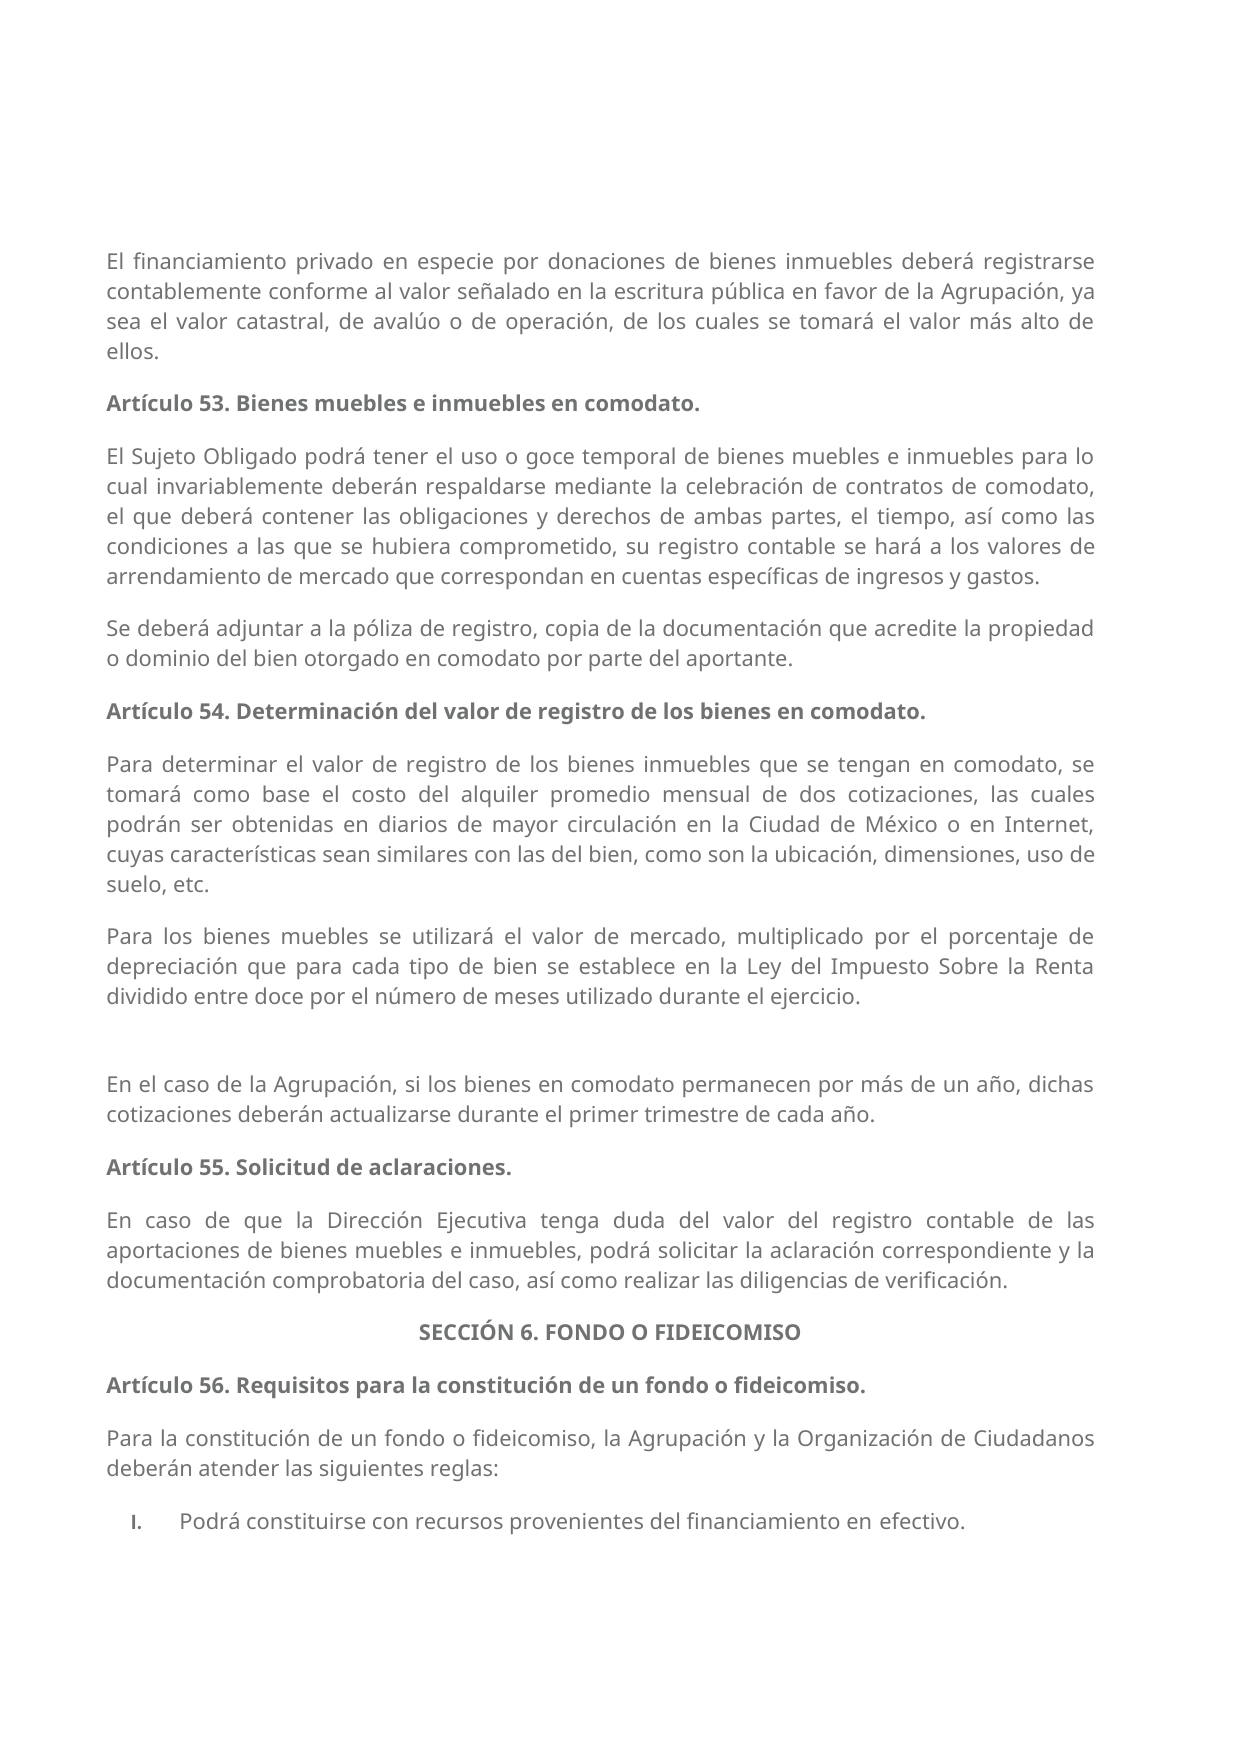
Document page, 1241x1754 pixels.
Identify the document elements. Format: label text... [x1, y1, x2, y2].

text Para los bienes muebles se utilizará el valor de mercado, multiplicado por el porcentaje de depreciación que para cada tipo de bien se establece en la Ley del Impuesto Sobre la Renta dividido entre doce por el número de meses utilizado durante el ejercicio. [106, 921, 1096, 1011]
text En el caso de la Agrupación, si los bienes en comodato permanecen por más de un año, dichas cotizaciones deberán actualizarse durante el primer trimestre de cada año. [106, 1069, 1096, 1129]
subtitle Artículo 55. Solicitud de aclaraciones. [106, 1152, 1240, 1182]
text Para determinar el valor de registro de los bienes inmuebles que se tengan en comodato, se tomará como base el costo del alquiler promedio mensual de dos cotizaciones, las cuales podrán ser obtenidas en diarios de mayor circulación en la Ciudad de México o en Internet, cuyas características sean similares con las del bien, como son la ubicación, dimensiones, uso de suelo, etc. [106, 749, 1096, 899]
subtitle Artículo 54. Determinación del valor de registro de los bienes en comodato. [106, 696, 1240, 726]
text El financiamiento privado en especie por donaciones de bienes inmuebles deberá registrarse contablemente conforme al valor señalado en la escritura pública en favor de la Agrupación, ya sea el valor catastral, de avalúo o de operación, de los cuales se tomará el valor más alto de ellos. [106, 246, 1097, 366]
list Podrá constituirse con recursos provenientes del financiamiento en efectivo. [131, 1506, 1240, 1535]
text Para la constitución de un fondo o fideicomiso, la Agrupación y la Organización de Ciudadanos deberán atender las siguientes reglas: [106, 1423, 1097, 1483]
text El Sujeto Obligado podrá tener el uso o goce temporal de bienes muebles e inmuebles para lo cual invariablemente deberán respaldarse mediante la celebración de contratos de comodato, el que deberá contener las obligaciones y derechos de ambas partes, el tiempo, así como las condiciones a las que se hubiera comprometido, su registro contable se hará a los valores de arrendamiento de mercado que correspondan en cuentas específicas de ingresos y gastos. [106, 441, 1096, 591]
text Se deberá adjuntar a la póliza de registro, copia de la documentación que acredite la propiedad o dominio del bien otorgado en comodato por parte del aportante. [106, 613, 1096, 673]
subtitle SECCIÓN 6. FONDO O FIDEICOMISO [419, 1317, 1240, 1347]
subtitle Artículo 53. Bienes muebles e inmuebles en comodato. [106, 388, 1240, 418]
text Artículo 56. Requisitos para la constitución de un fondo o fideicomiso. [106, 1370, 1240, 1400]
text En caso de que la Dirección Ejecutiva tenga duda del valor del registro contable de las aportaciones de bienes muebles e inmuebles, podrá solicitar la aclaración correspondiente y la documentación comprobatoria del caso, así como realizar las diligencias de verificación. [106, 1205, 1097, 1294]
